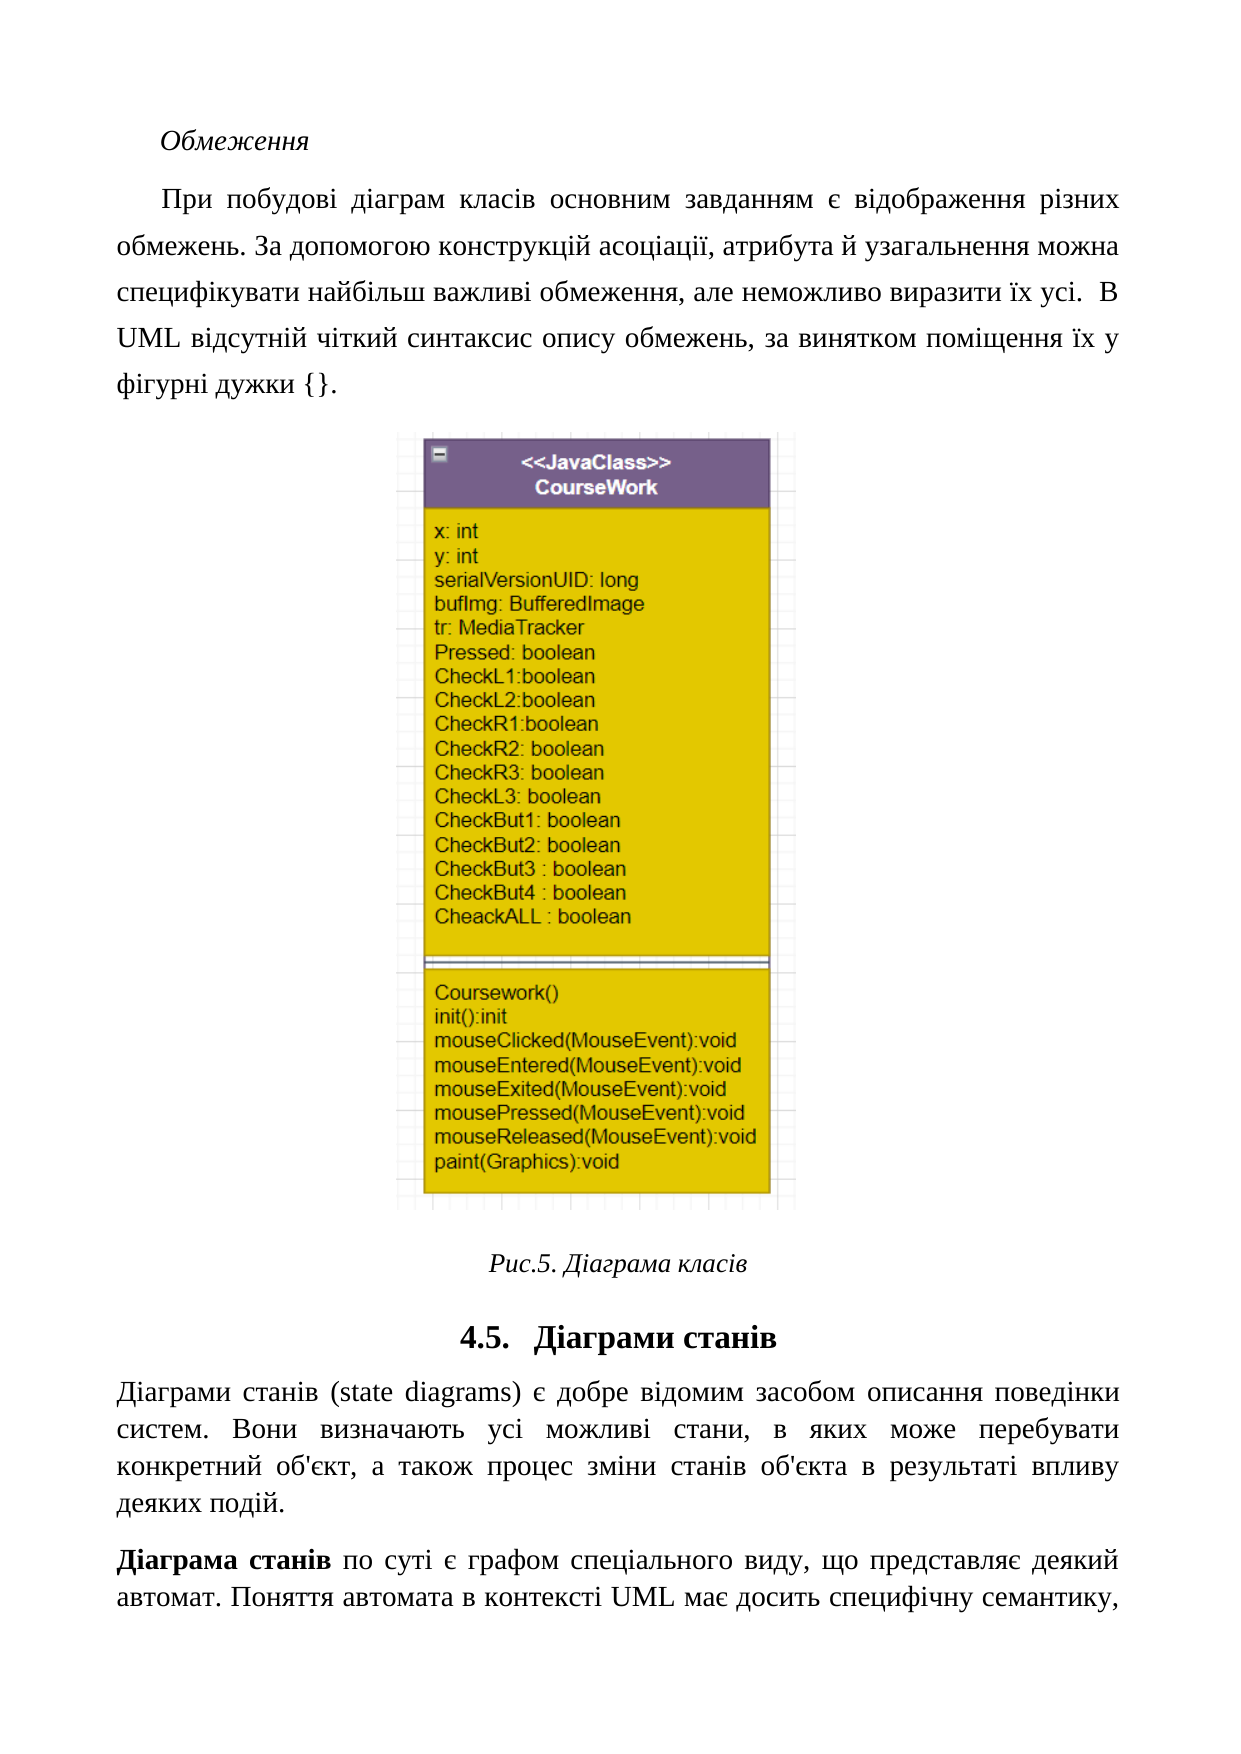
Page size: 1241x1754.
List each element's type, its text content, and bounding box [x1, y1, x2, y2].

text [116, 1542, 1120, 1613]
picture [396, 432, 796, 1210]
text Діаграми станів (state diagrams) є добре відомим засобом описання поведінки систем. Вони визначають усі можливі стани, в яких може перебувати конкретний об'єкт, а також процес зміни станів об'єкта в результаті впливу деяких подій. [116, 1374, 1120, 1519]
subtitle Обмеження [159, 123, 1120, 157]
text Рис.5. Діаграма класів [115, 1247, 1120, 1279]
subtitle Діаграми станів [116, 1317, 1120, 1355]
text При побудові діаграм класів основним завданням є відображення різних обмежень. За допомогою конструкцій асоціації, атрибута й узагальнення можна специфікувати найбільш важливі обмеження, але неможливо виразити їх усі. В UML відсутній чіткий синтаксис опису обмежень, за винятком поміщення їх у фігурні дужки {}. [116, 181, 1120, 400]
